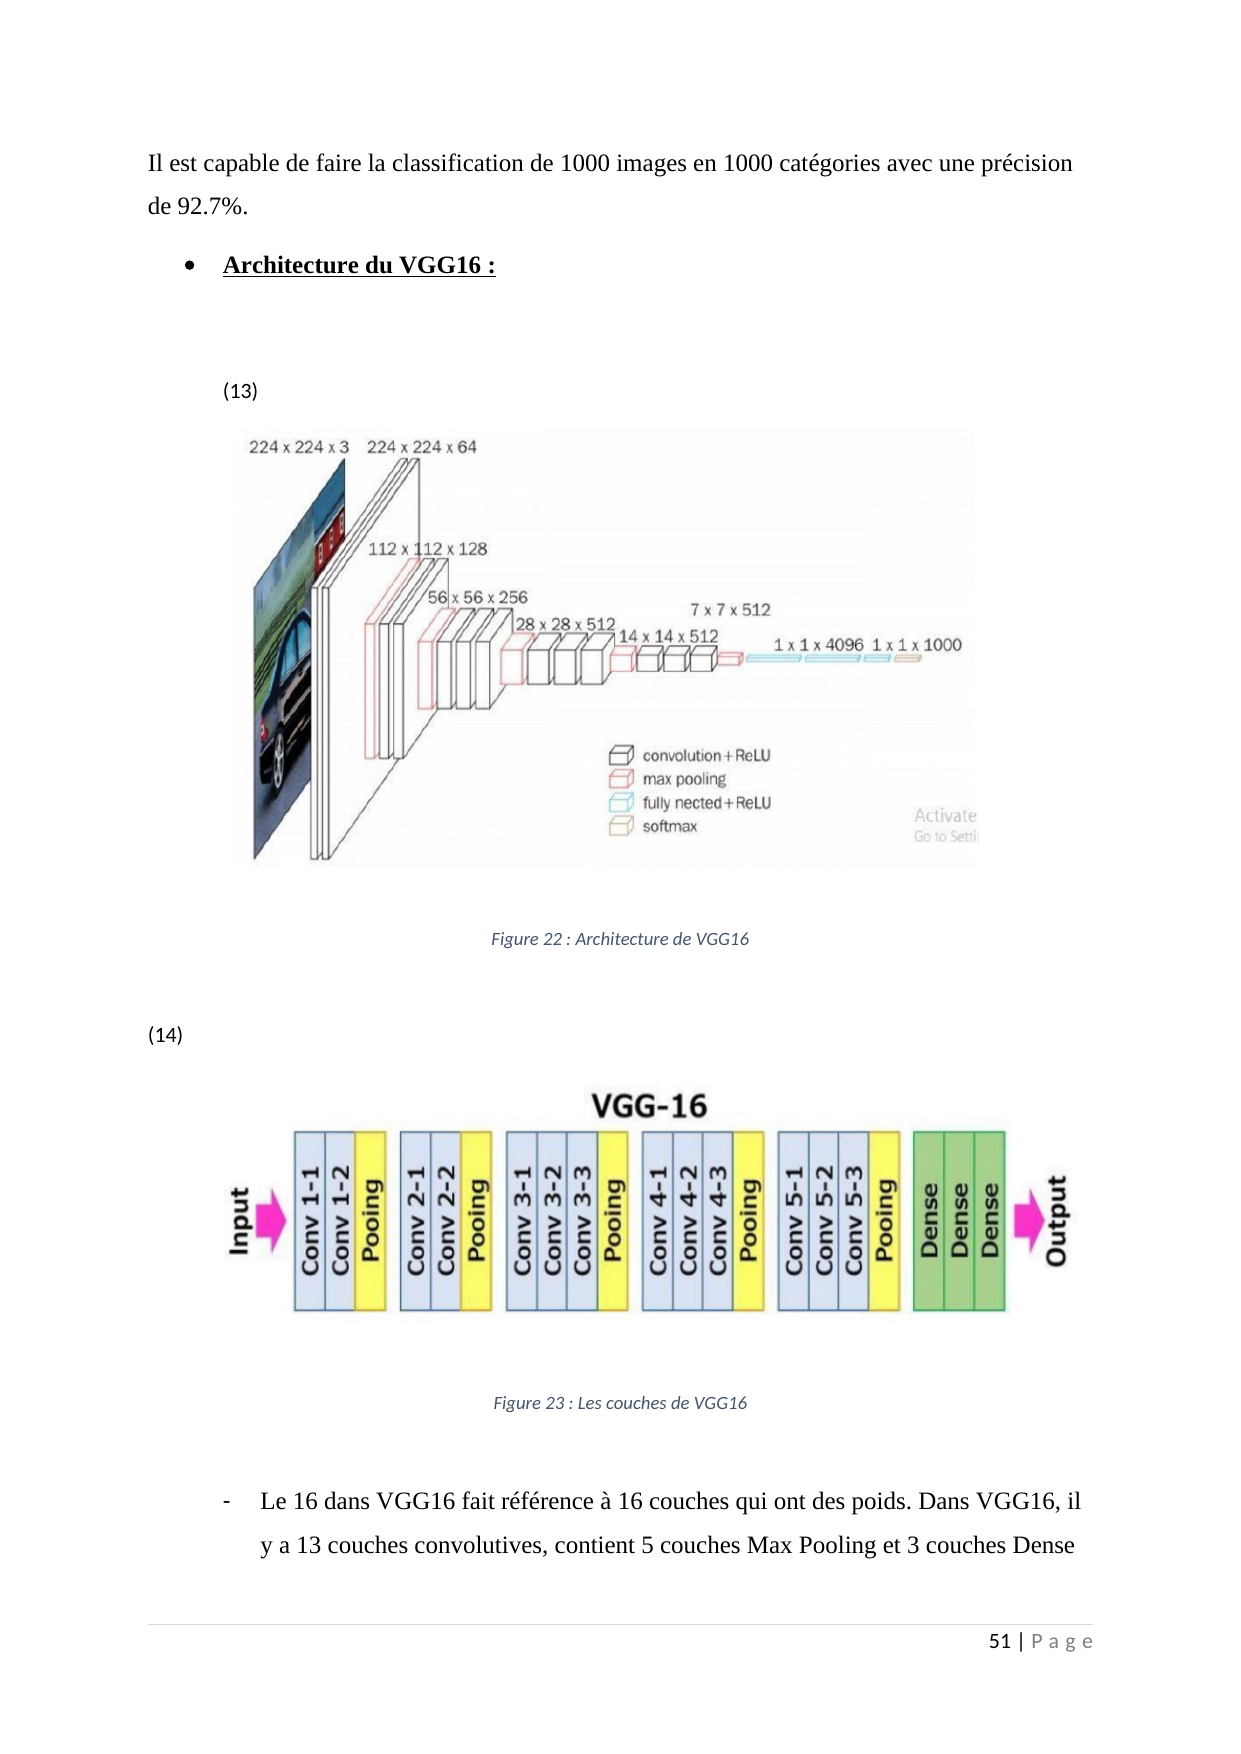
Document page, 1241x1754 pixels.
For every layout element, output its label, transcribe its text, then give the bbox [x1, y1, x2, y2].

list Architecture du VGG16 : [185, 251, 1093, 279]
picture [222, 416, 1013, 898]
text Il est capable de faire la classification de 1000 images en 1000 catégories avec une précision de 92.7%. [148, 148, 1093, 219]
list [223, 1485, 1093, 1558]
picture [221, 1071, 1090, 1368]
